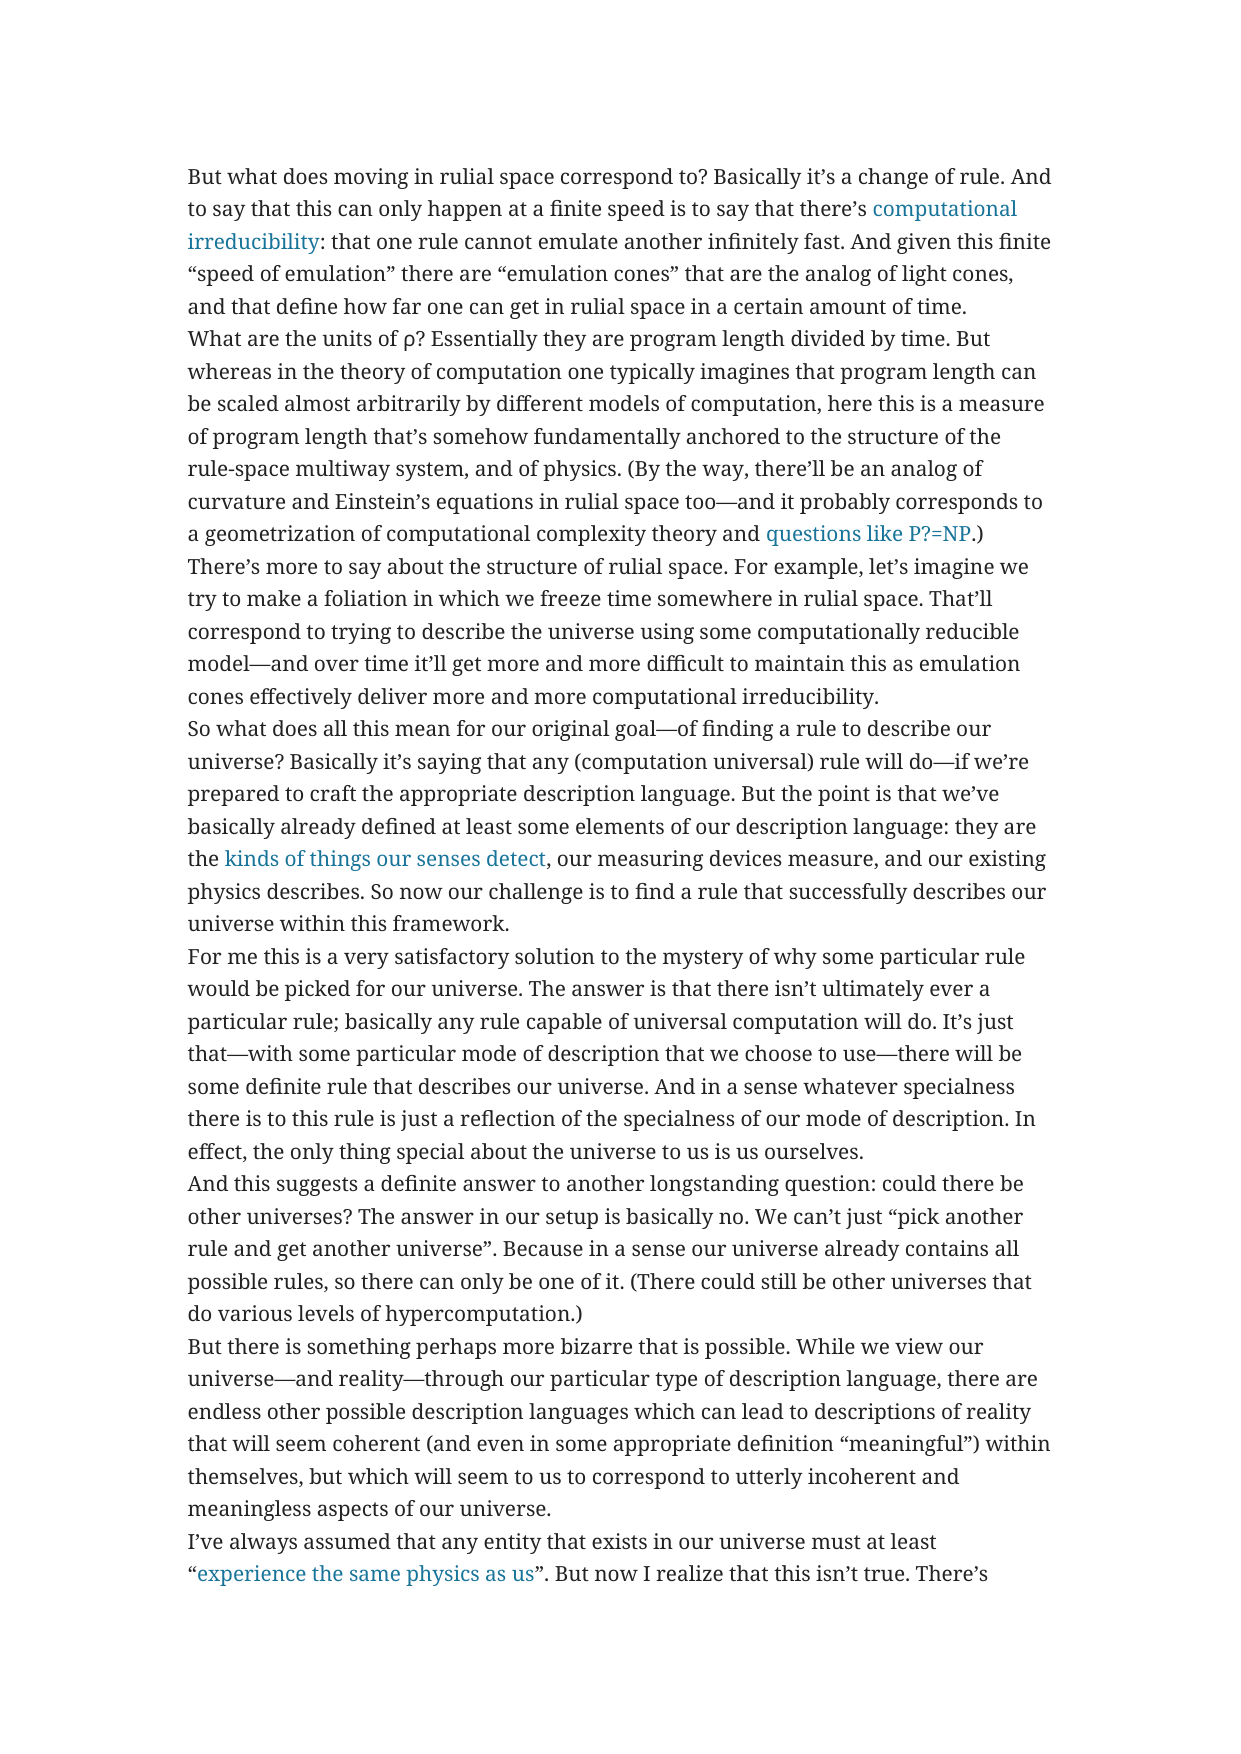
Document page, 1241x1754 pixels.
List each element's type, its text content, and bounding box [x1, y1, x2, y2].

text There’s more to say about the structure of rulial space. For example, let’s imagine we try to make a foliation in which we freeze time somewhere in rulial space. That’ll correspond to trying to describe the universe using some computationally reducible model—and over time it’ll get more and more difficult to maintain this as emulation cones effectively deliver more and more computational irreducibility. [187, 552, 1053, 714]
text So what does all this mean for our original goal—of finding a rule to describe our universe? Basically it’s saying that any (computation universal) rule will do—if we’re prepared to craft the appropriate description language. But the point is that we’ve basically already defined at least some elements of our description language: they are the kinds of things our senses detect, our measuring devices measure, and our existing physics describes. So now our challenge is to find a rule that successfully describes our universe within this framework. [187, 714, 1053, 942]
text But there is something perhaps more bizarre that is possible. While we view our universe—and reality—through our particular type of description language, there are endless other possible description languages which can lead to descriptions of reality that will seem coherent (and even in some appropriate definition “meaningful”) within themselves, but which will seem to us to correspond to utterly incoherent and meaningless aspects of our universe. [187, 1332, 1053, 1527]
text And this suggests a definite answer to another longstanding question: could there be other universes? The answer in our setup is basically no. We can’t just “pick another rule and get another universe”. Because in a sense our universe already contains all possible rules, so there can only be one of it. (There could still be other universes that do various levels of hypercomputation.) [187, 1169, 1053, 1332]
text But what does moving in rulial space correspond to? Basically it’s a change of rule. And to say that this can only happen at a finite speed is to say that there’s computational irreducibility: that one rule cannot emulate another infinitely fast. And given this finite “speed of emulation” there are “emulation cones” that are the analog of light cones, and that define how far one can get in rulial space in a certain amount of time. [187, 162, 1053, 324]
text What are the units of ρ? Essentially they are program length divided by time. But whereas in the theory of computation one typically imagines that program length can be scaled almost arbitrarily by different models of computation, here this is a measure of program length that’s somehow fundamentally anchored to the structure of the rule-space multiway system, and of physics. (By the way, there’ll be an analog of curvature and Einstein’s equations in rulial space too—and it probably corresponds to a geometrization of computational complexity theory and questions like P?=NP.) [187, 324, 1053, 552]
text For me this is a very satisfactory solution to the mystery of why some particular rule would be picked for our universe. The answer is that there isn’t ultimately ever a particular rule; basically any rule capable of universal computation will do. It’s just that—with some particular mode of description that we choose to use—there will be some definite rule that describes our universe. And in a sense whatever specialness there is to this rule is just a reflection of the specialness of our mode of description. In effect, the only thing special about the universe to us is us ourselves. [187, 942, 1053, 1169]
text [187, 1527, 1053, 1592]
